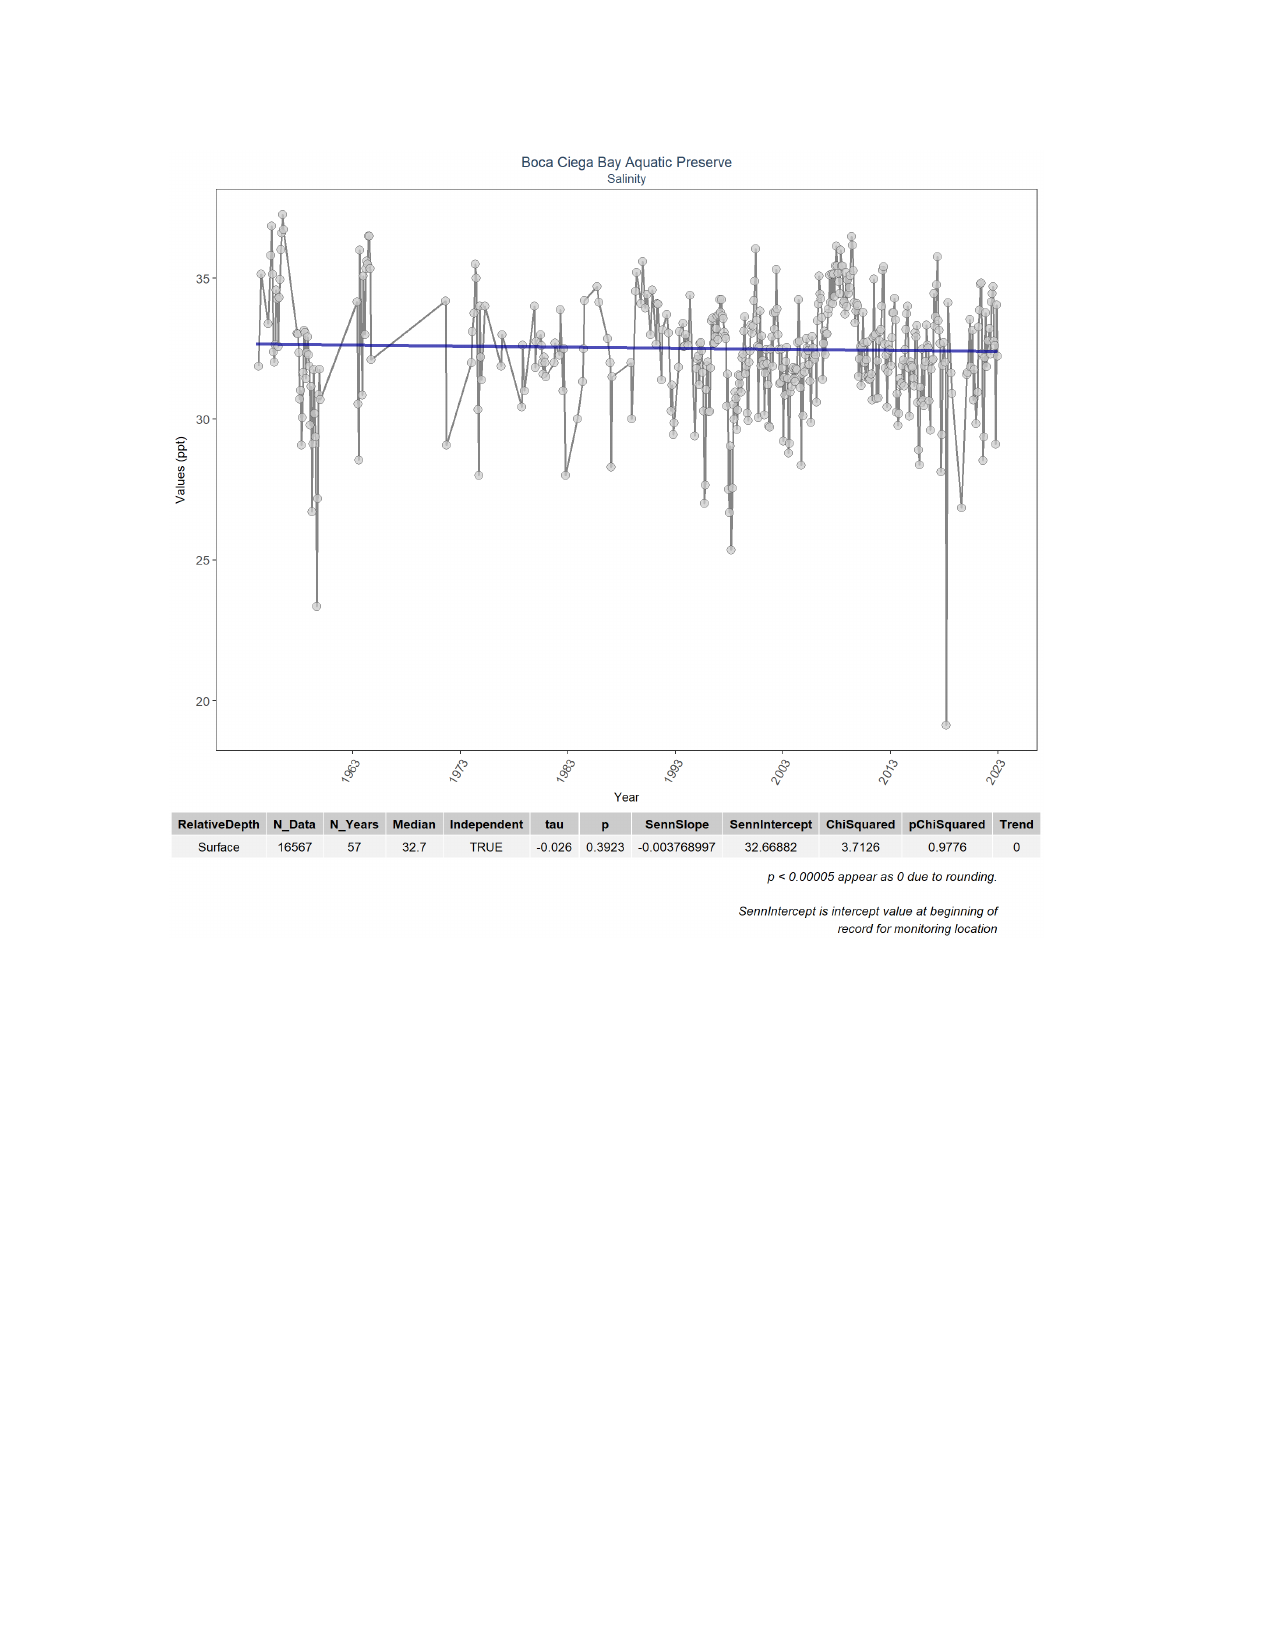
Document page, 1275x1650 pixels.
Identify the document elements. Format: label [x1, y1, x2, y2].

picture [168, 150, 1044, 938]
